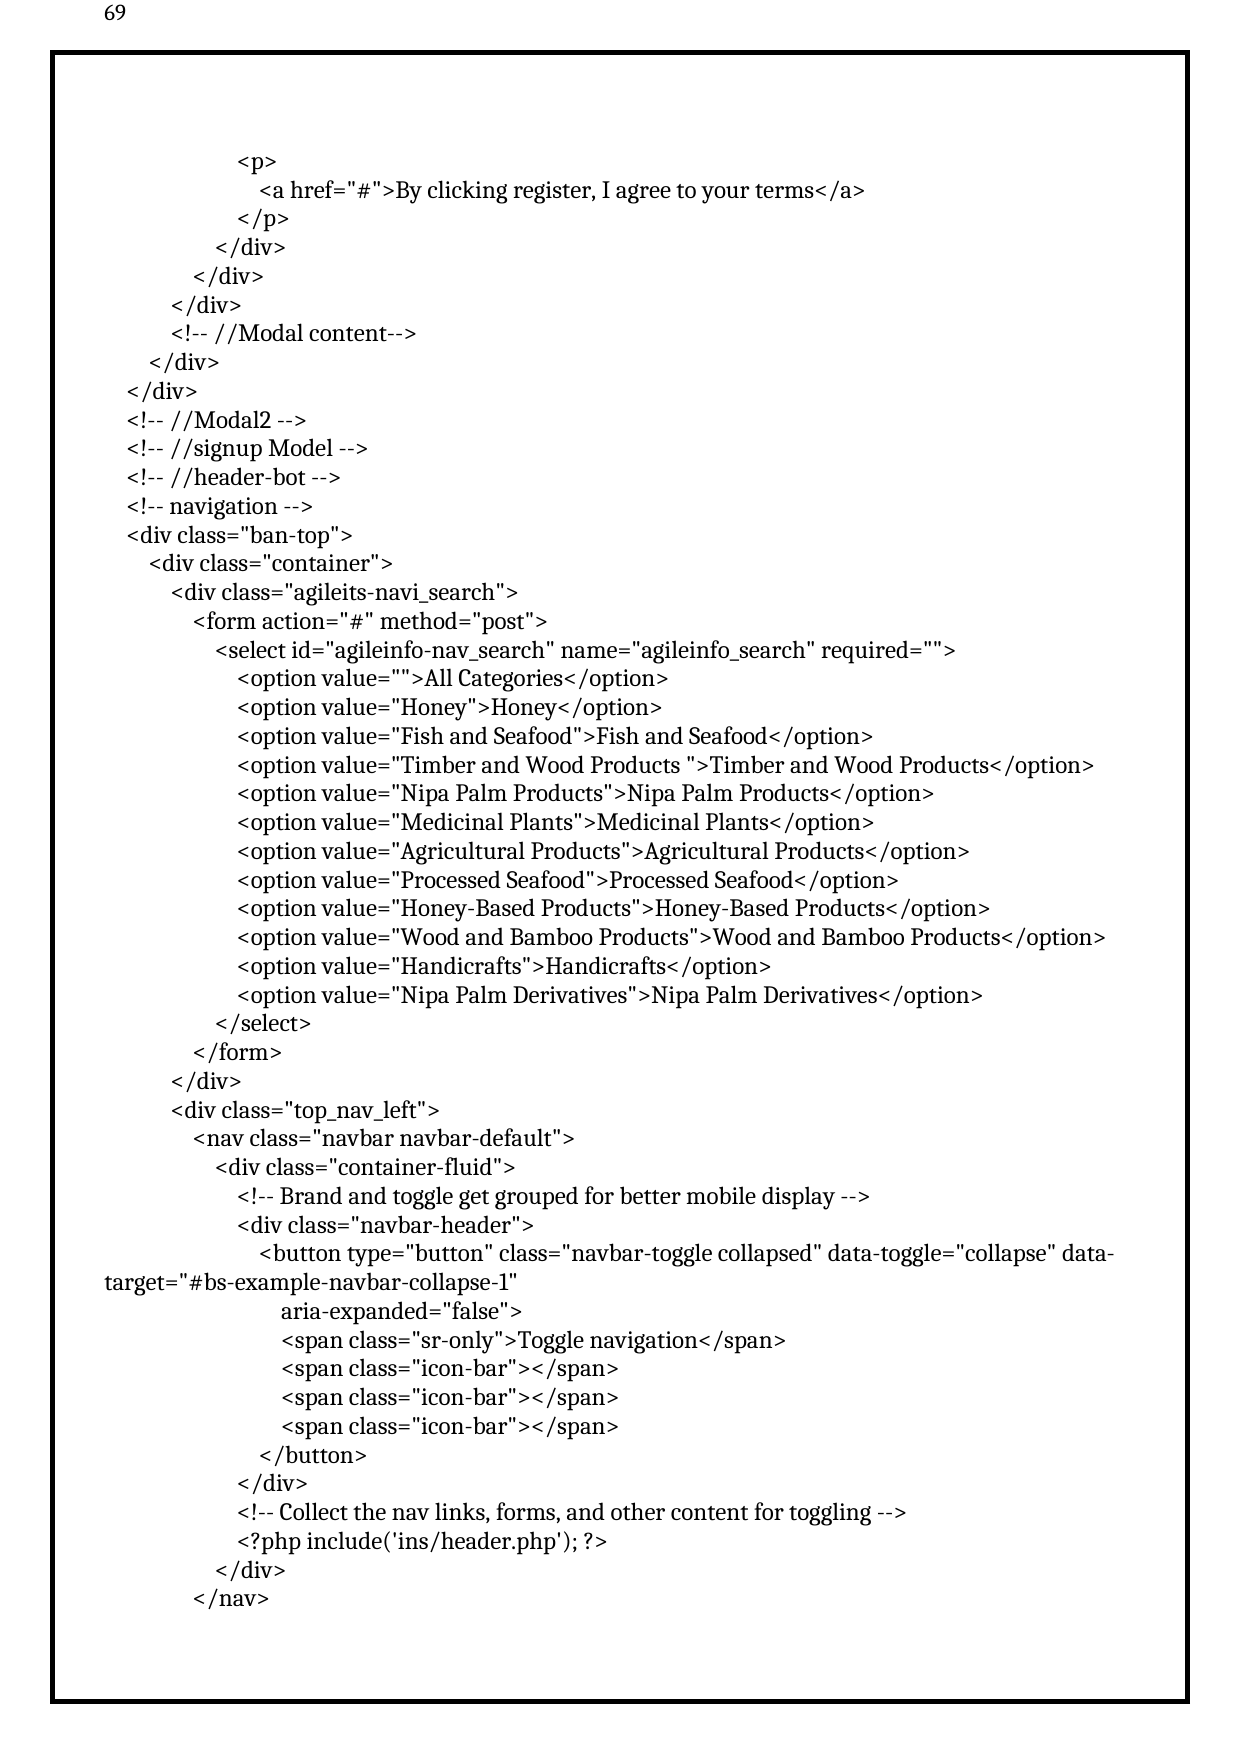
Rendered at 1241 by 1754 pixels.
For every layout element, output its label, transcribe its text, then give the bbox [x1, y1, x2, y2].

text </button> [104, 1441, 1138, 1469]
text <span class="icon-bar"></span> [104, 1383, 1138, 1412]
text </div> [104, 262, 1138, 291]
text <div class="agileits-navi_search"> [104, 578, 1138, 607]
text </div> [104, 291, 1138, 319]
text <div class="container-fluid"> [104, 1153, 1138, 1182]
text <option value="">All Categories</option> [104, 664, 1138, 693]
text <div class="top_nav_left"> [104, 1096, 1138, 1124]
text <button type="button" class="navbar-toggle collapsed" data-toggle="collapse" data-target="#bs-example-navbar-collapse-1" [104, 1239, 1138, 1297]
text <option value="Handicrafts">Handicrafts</option> [104, 952, 1138, 981]
text </div> [104, 233, 1138, 262]
text <select id="agileinfo-nav_search" name="agileinfo_search" required=""> [104, 636, 1138, 664]
text <span class="sr-only">Toggle navigation</span> [104, 1326, 1138, 1354]
text </div> [104, 348, 1138, 377]
text </form> [104, 1038, 1138, 1067]
text <?php include('ins/header.php'); ?> [104, 1527, 1138, 1556]
text <option value="Agricultural Products">Agricultural Products</option> [104, 837, 1138, 866]
text <option value="Fish and Seafood">Fish and Seafood</option> [104, 722, 1138, 751]
text <span class="icon-bar"></span> [104, 1354, 1138, 1383]
text </div> [104, 377, 1138, 406]
text </div> [104, 1067, 1138, 1096]
text <p> [104, 147, 1138, 176]
text </select> [104, 1009, 1138, 1038]
text </div> [104, 1556, 1138, 1584]
text <!-- //signup Model --> [104, 434, 1138, 463]
text <nav class="navbar navbar-default"> [104, 1124, 1138, 1153]
text <form action="#" method="post"> [104, 607, 1138, 636]
text <option value="Honey">Honey</option> [104, 693, 1138, 722]
text <span class="icon-bar"></span> [104, 1412, 1138, 1441]
text <a href="#">By clicking register, I agree to your terms</a> [104, 176, 1138, 204]
text <option value="Wood and Bamboo Products">Wood and Bamboo Products</option> [104, 923, 1138, 952]
text <option value="Nipa Palm Products">Nipa Palm Products</option> [104, 779, 1138, 808]
text <option value="Honey-Based Products">Honey-Based Products</option> [104, 894, 1138, 923]
text <option value="Timber and Wood Products ">Timber and Wood Products</option> [104, 751, 1138, 779]
text <!-- //header-bot --> [104, 463, 1138, 492]
text <!-- Brand and toggle get grouped for better mobile display --> [104, 1182, 1138, 1211]
text aria-expanded="false"> [104, 1297, 1138, 1326]
text <option value="Nipa Palm Derivatives">Nipa Palm Derivatives</option> [104, 981, 1138, 1009]
text </p> [104, 204, 1138, 233]
text <option value="Processed Seafood">Processed Seafood</option> [104, 866, 1138, 894]
text <!-- navigation --> [104, 492, 1138, 521]
text </div> [104, 1469, 1138, 1498]
text <div class="navbar-header"> [104, 1211, 1138, 1239]
text <div class="ban-top"> [104, 521, 1138, 549]
text <!-- //Modal2 --> [104, 406, 1138, 434]
text <div class="container"> [104, 549, 1138, 578]
text </nav> [104, 1584, 1138, 1613]
text <option value="Medicinal Plants">Medicinal Plants</option> [104, 808, 1138, 837]
text <!-- //Modal content--> [104, 319, 1138, 348]
text <!-- Collect the nav links, forms, and other content for toggling --> [104, 1498, 1138, 1527]
